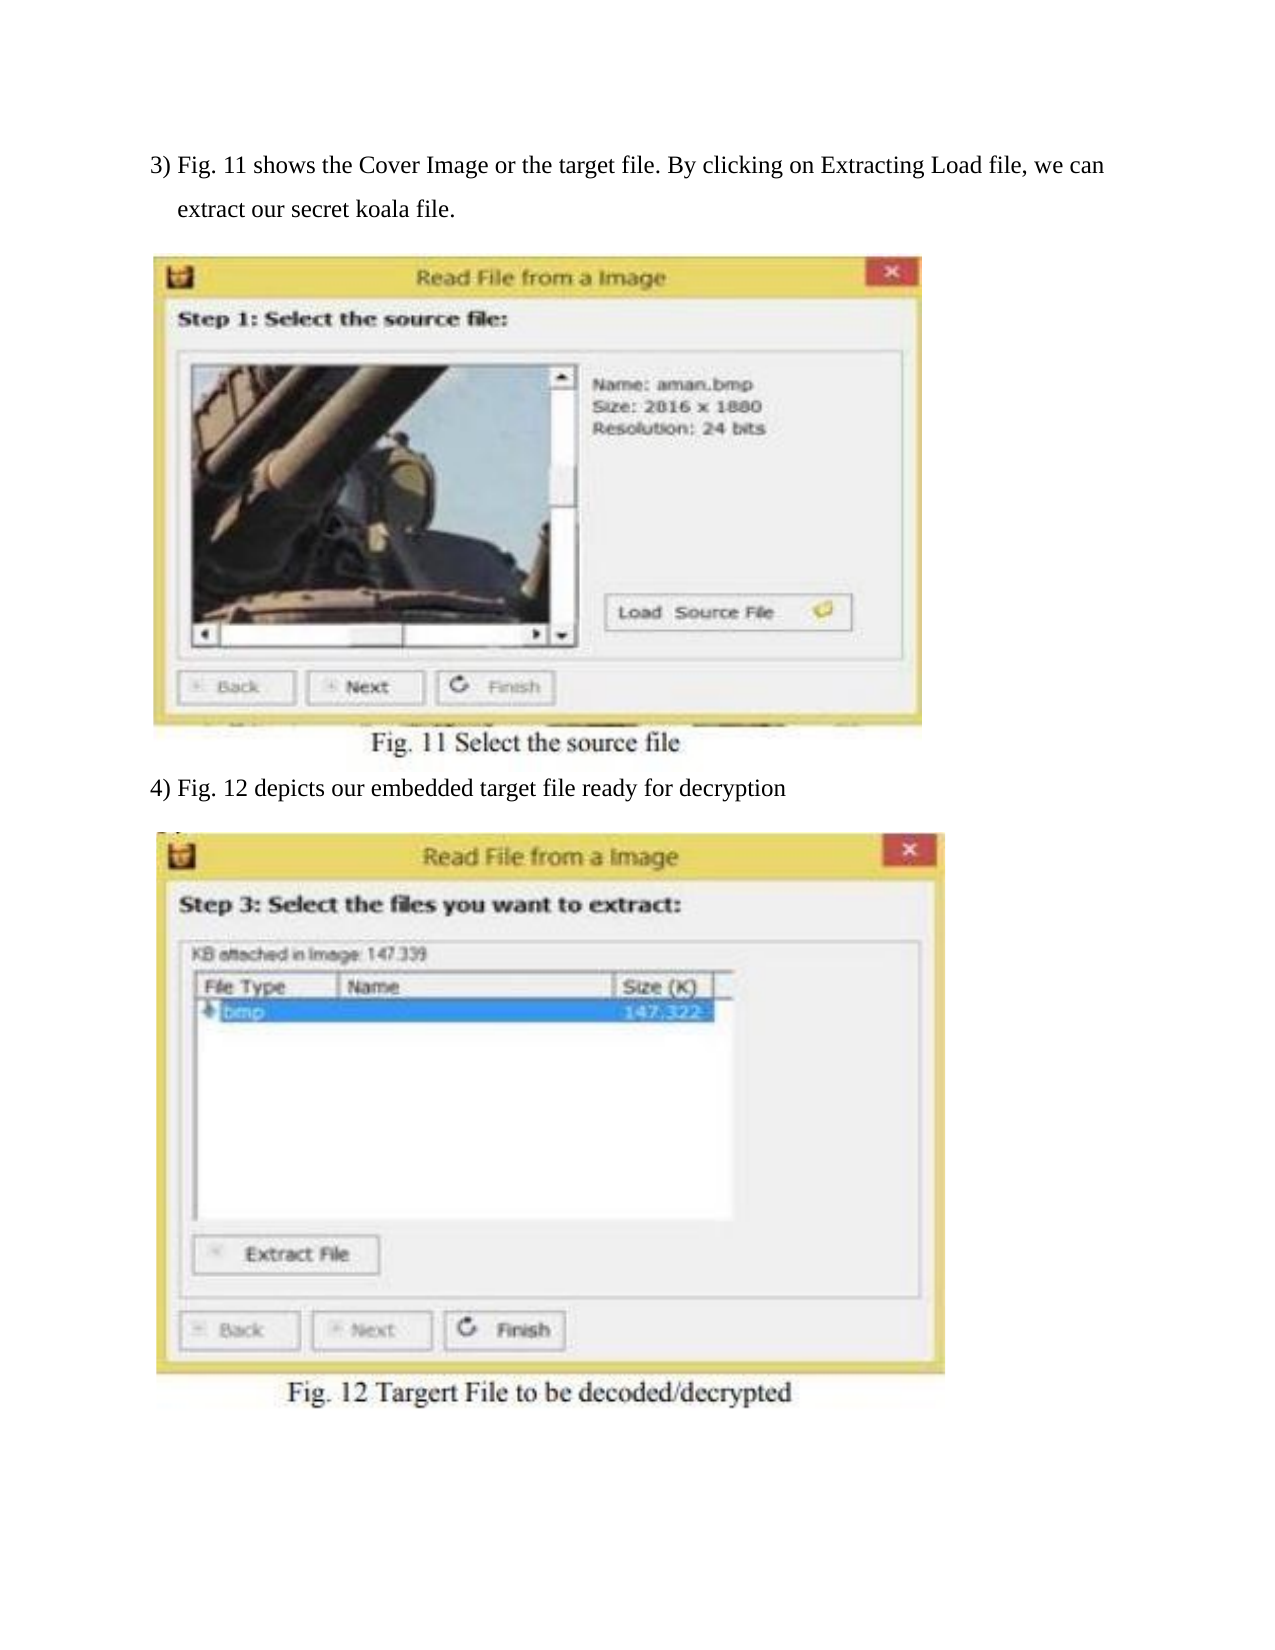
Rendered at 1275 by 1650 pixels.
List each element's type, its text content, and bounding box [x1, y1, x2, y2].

list Fig. 11 shows the Cover Image or the target file. By clicking on Extracting Load file, we can extract our secret koala file. [150, 151, 1125, 223]
list Fig. 12 depicts our embedded target file ready for decryption [150, 773, 1125, 802]
picture [156, 832, 946, 1419]
picture [153, 253, 922, 772]
